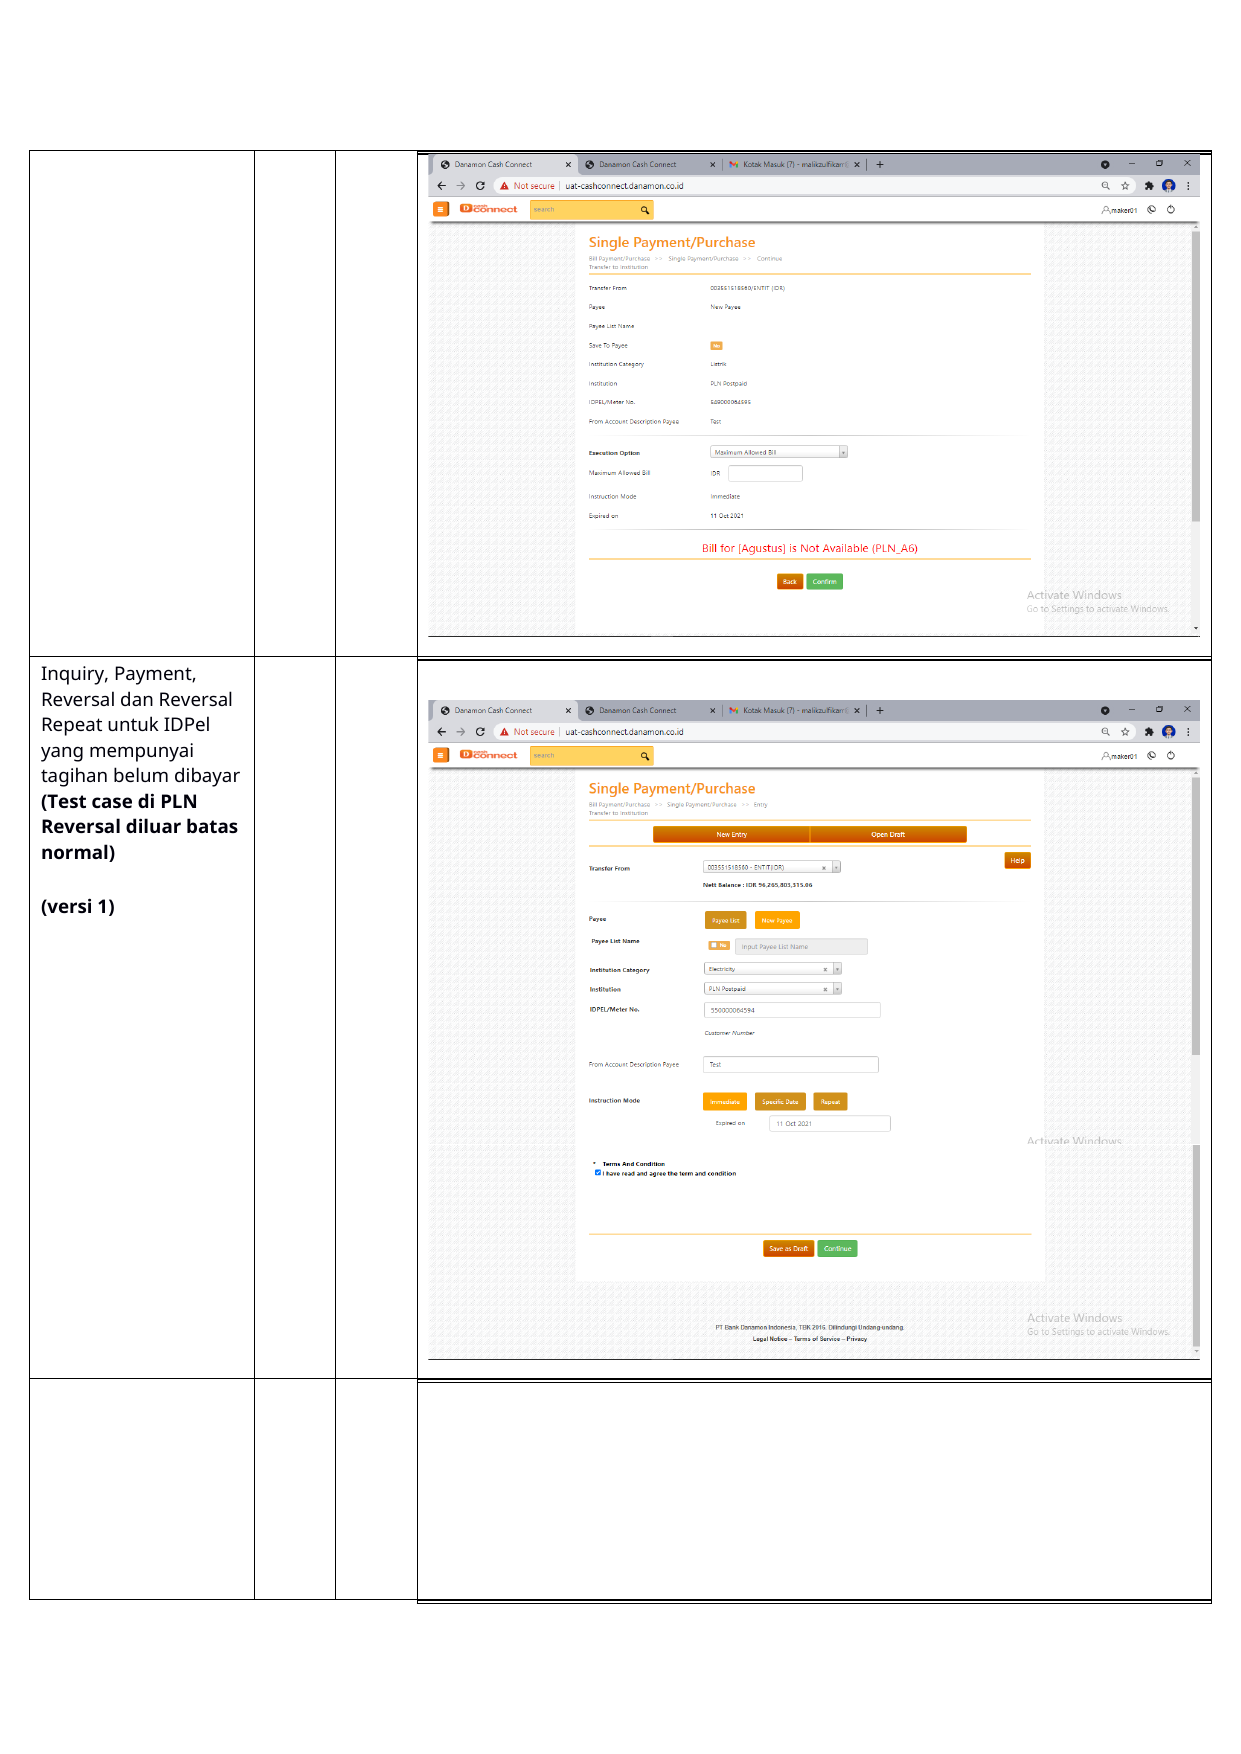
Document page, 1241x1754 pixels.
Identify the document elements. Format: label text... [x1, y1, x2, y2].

picture [428, 1145, 1200, 1360]
table_cell [418, 661, 1211, 1378]
picture [428, 700, 1200, 1144]
table_cell [30, 151, 254, 656]
table_cell [418, 1383, 1211, 1599]
picture [428, 154, 1200, 637]
table_cell [336, 151, 417, 656]
table_cell [336, 1379, 417, 1599]
table_cell [30, 1379, 254, 1599]
table_cell Inquiry, Payment, Reversal dan Reversal Repeat untuk IDPel yang mempunyai tagihan belum dibayar (Test case di PLN Reversal diluar batas normal) (versi 1) [30, 657, 254, 1378]
table_cell [336, 657, 417, 1378]
table_cell [255, 151, 335, 656]
table_cell [255, 1379, 335, 1599]
table_cell [418, 155, 1211, 656]
table_cell [255, 657, 335, 1378]
